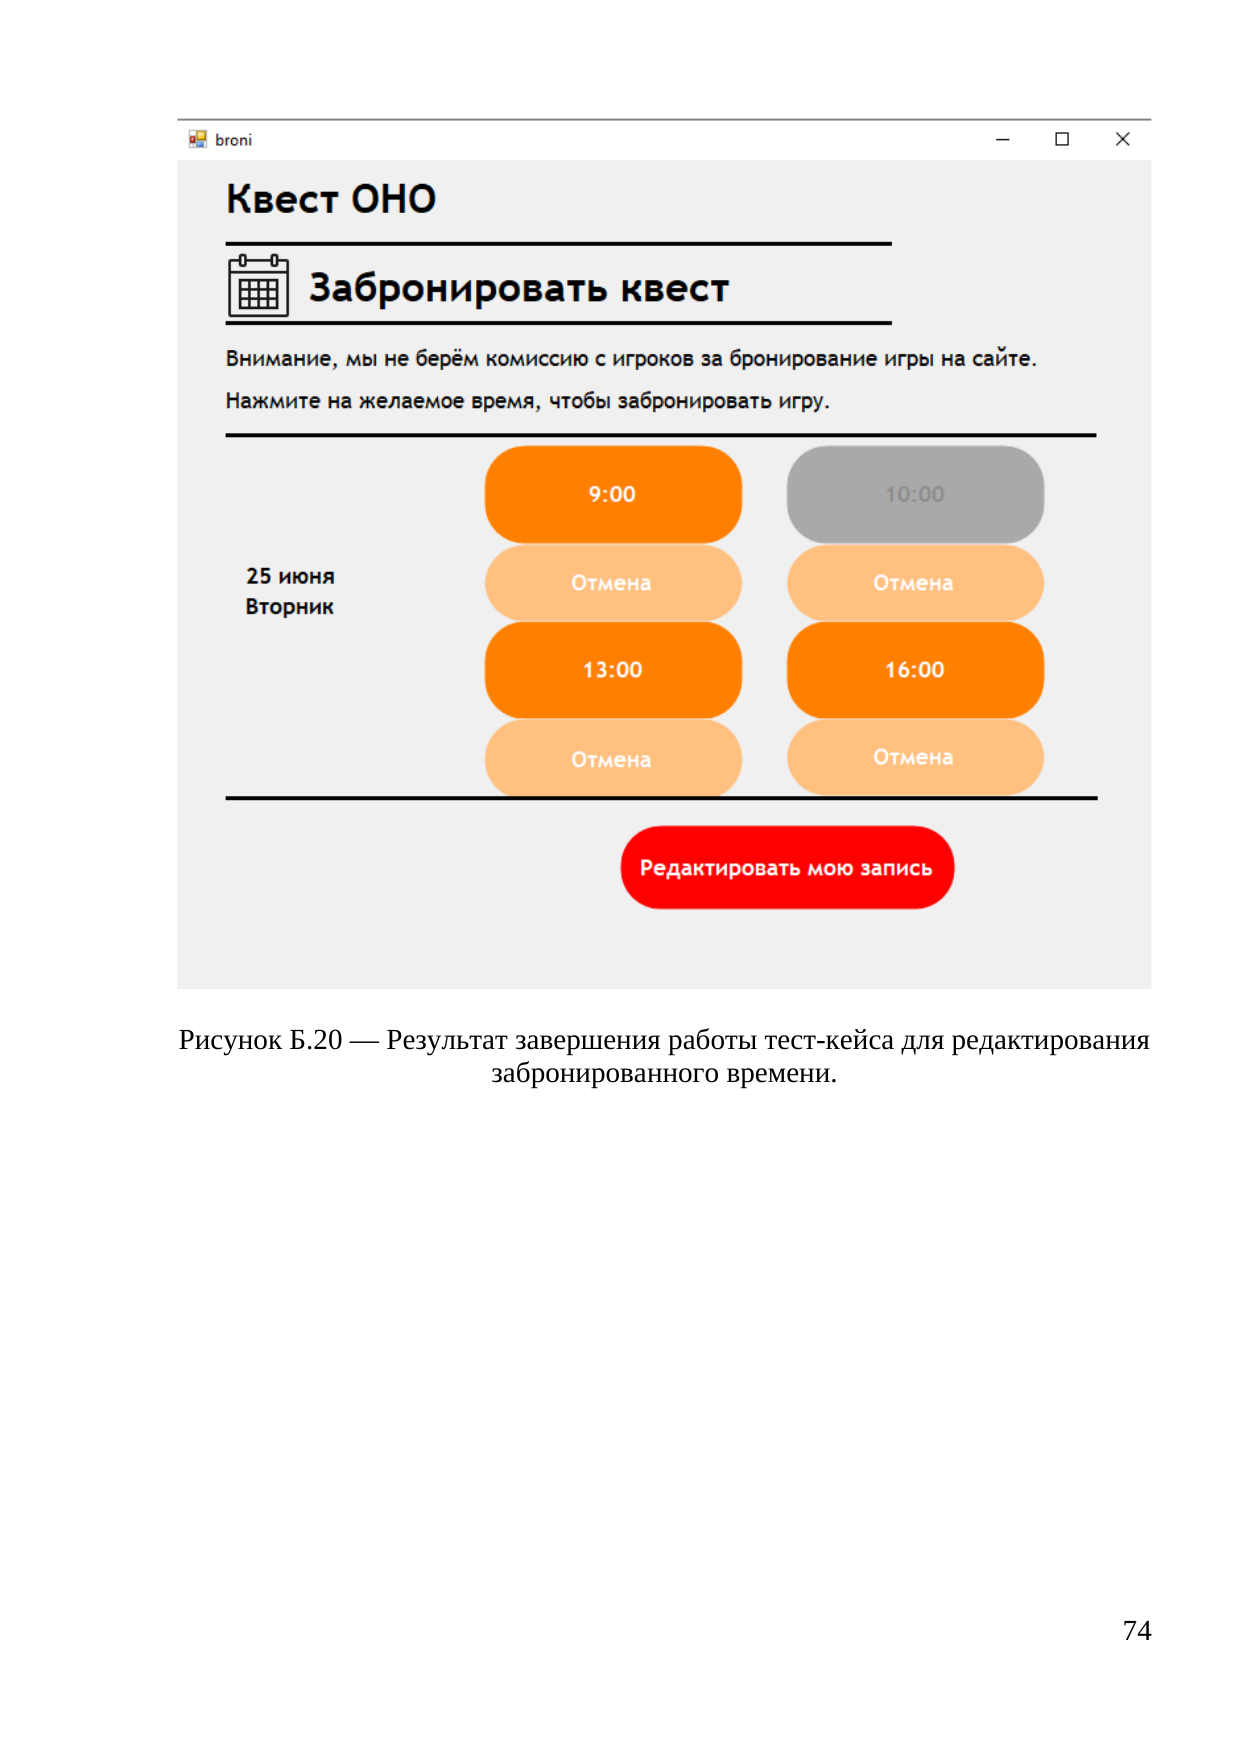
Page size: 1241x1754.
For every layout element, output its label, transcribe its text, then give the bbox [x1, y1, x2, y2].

text Рисунок Б.20 — Результат завершения работы тест-кейса для редактирования забронированного времени. [177, 1022, 1152, 1089]
picture [177, 118, 1152, 989]
